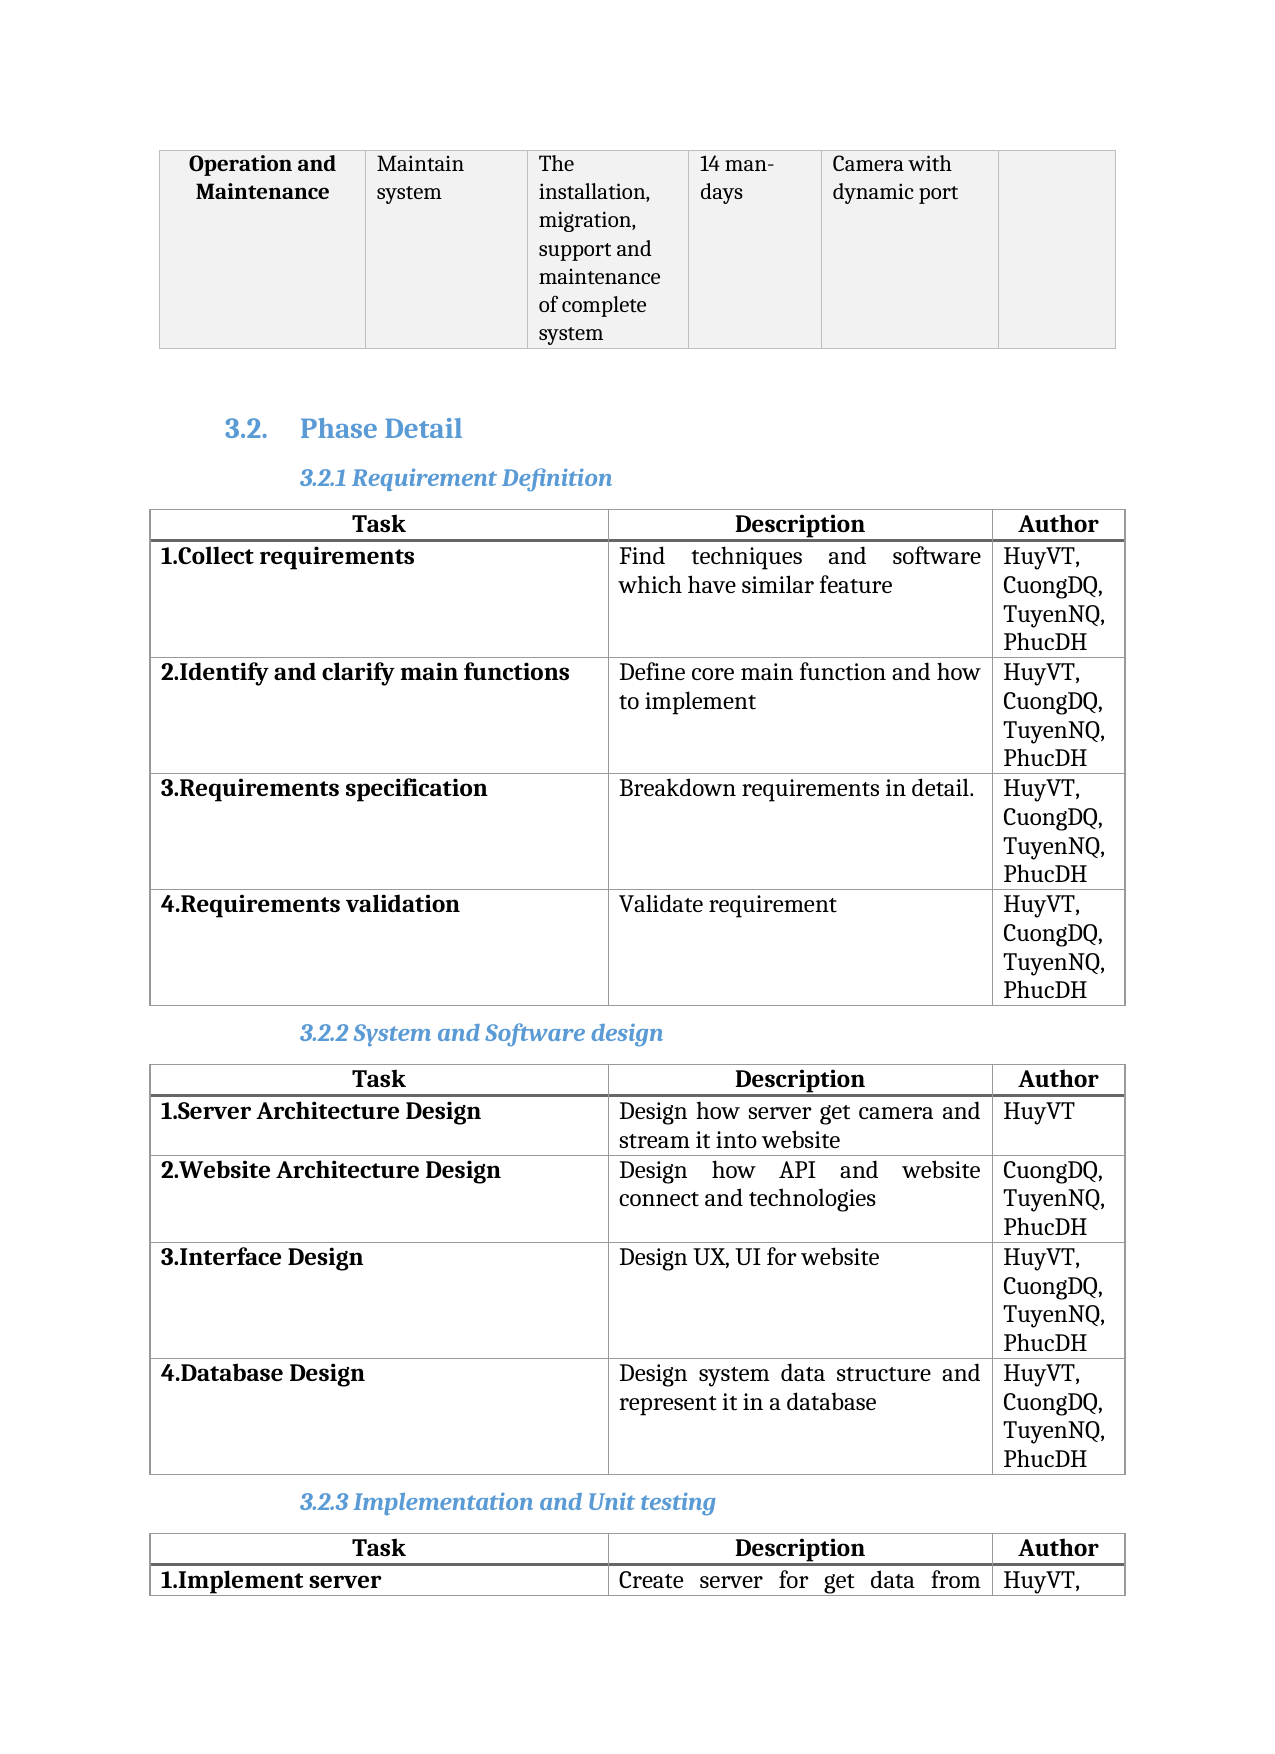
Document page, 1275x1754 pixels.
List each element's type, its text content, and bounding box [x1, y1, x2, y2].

table_header Task [151, 1534, 608, 1563]
table_cell 3.Requirements specification [151, 774, 608, 889]
table_cell 4.Database Design [151, 1359, 608, 1474]
table_cell Find techniques and software which have similar feature [609, 542, 992, 657]
table_cell HuyVT, CuongDQ, TuyenNQ, PhucDH [993, 1359, 1124, 1474]
table_header Description [609, 1065, 992, 1094]
table_cell 1.Server Architecture Design [151, 1097, 608, 1154]
table_cell Define core main function and how to implement [609, 658, 992, 773]
table_header Author [993, 1065, 1124, 1094]
table_cell HuyVT, CuongDQ, TuyenNQ, PhucDH [993, 774, 1124, 889]
table_cell 3.Interface Design [151, 1243, 608, 1358]
list 3.2.1 Requirement Definition [225, 463, 1125, 492]
table_header Description [609, 1534, 992, 1563]
table_cell Design system data structure and represent it in a database [609, 1359, 992, 1474]
table_header Author [993, 1534, 1124, 1563]
table_cell Validate requirement [609, 890, 992, 1005]
table_cell 4.Requirements validation [151, 890, 608, 1005]
table_cell HuyVT [993, 1097, 1124, 1154]
table_header Author [993, 510, 1124, 539]
table_cell HuyVT, CuongDQ, TuyenNQ, PhucDH [993, 658, 1124, 773]
table_header Task [151, 1065, 608, 1094]
table_cell Maintain system [366, 151, 527, 348]
table_cell Design UX, UI for website [609, 1243, 992, 1358]
table_cell Design how server get camera and stream it into website [609, 1097, 992, 1154]
table_cell Breakdown requirements in detail. [609, 774, 992, 889]
table_cell 14 man-days [689, 151, 821, 348]
table_cell Operation and Maintenance [160, 151, 365, 348]
list 3.2.3 Implementation and Unit testing [225, 1487, 1125, 1516]
table_cell CuongDQ, TuyenNQ, PhucDH [993, 1156, 1124, 1242]
table_cell [999, 151, 1115, 348]
table_cell HuyVT, CuongDQ, TuyenNQ, PhucDH [993, 1243, 1124, 1358]
table_header Description [609, 510, 992, 539]
table_cell 1.Collect requirements [151, 542, 608, 657]
table_cell HuyVT, TuyenNQ [993, 1566, 1124, 1595]
table_cell The installation, migration, support and maintenance of complete system [528, 151, 688, 348]
table_cell Camera with dynamic port [822, 151, 998, 348]
table_cell 1.Implement server [151, 1566, 608, 1595]
table_header Task [151, 510, 608, 539]
table_cell Design how API and website connect and technologies [609, 1156, 992, 1242]
table_cell HuyVT, CuongDQ, TuyenNQ, PhucDH [993, 542, 1124, 657]
table_cell HuyVT, CuongDQ, TuyenNQ, PhucDH [993, 890, 1124, 1005]
table_cell 2.Website Architecture Design [151, 1156, 608, 1242]
list Phase Detail [225, 412, 1125, 446]
list 3.2.2 System and Software design [225, 1019, 1125, 1047]
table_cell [609, 1566, 992, 1595]
table_cell 2.Identify and clarify main functions [151, 658, 608, 773]
